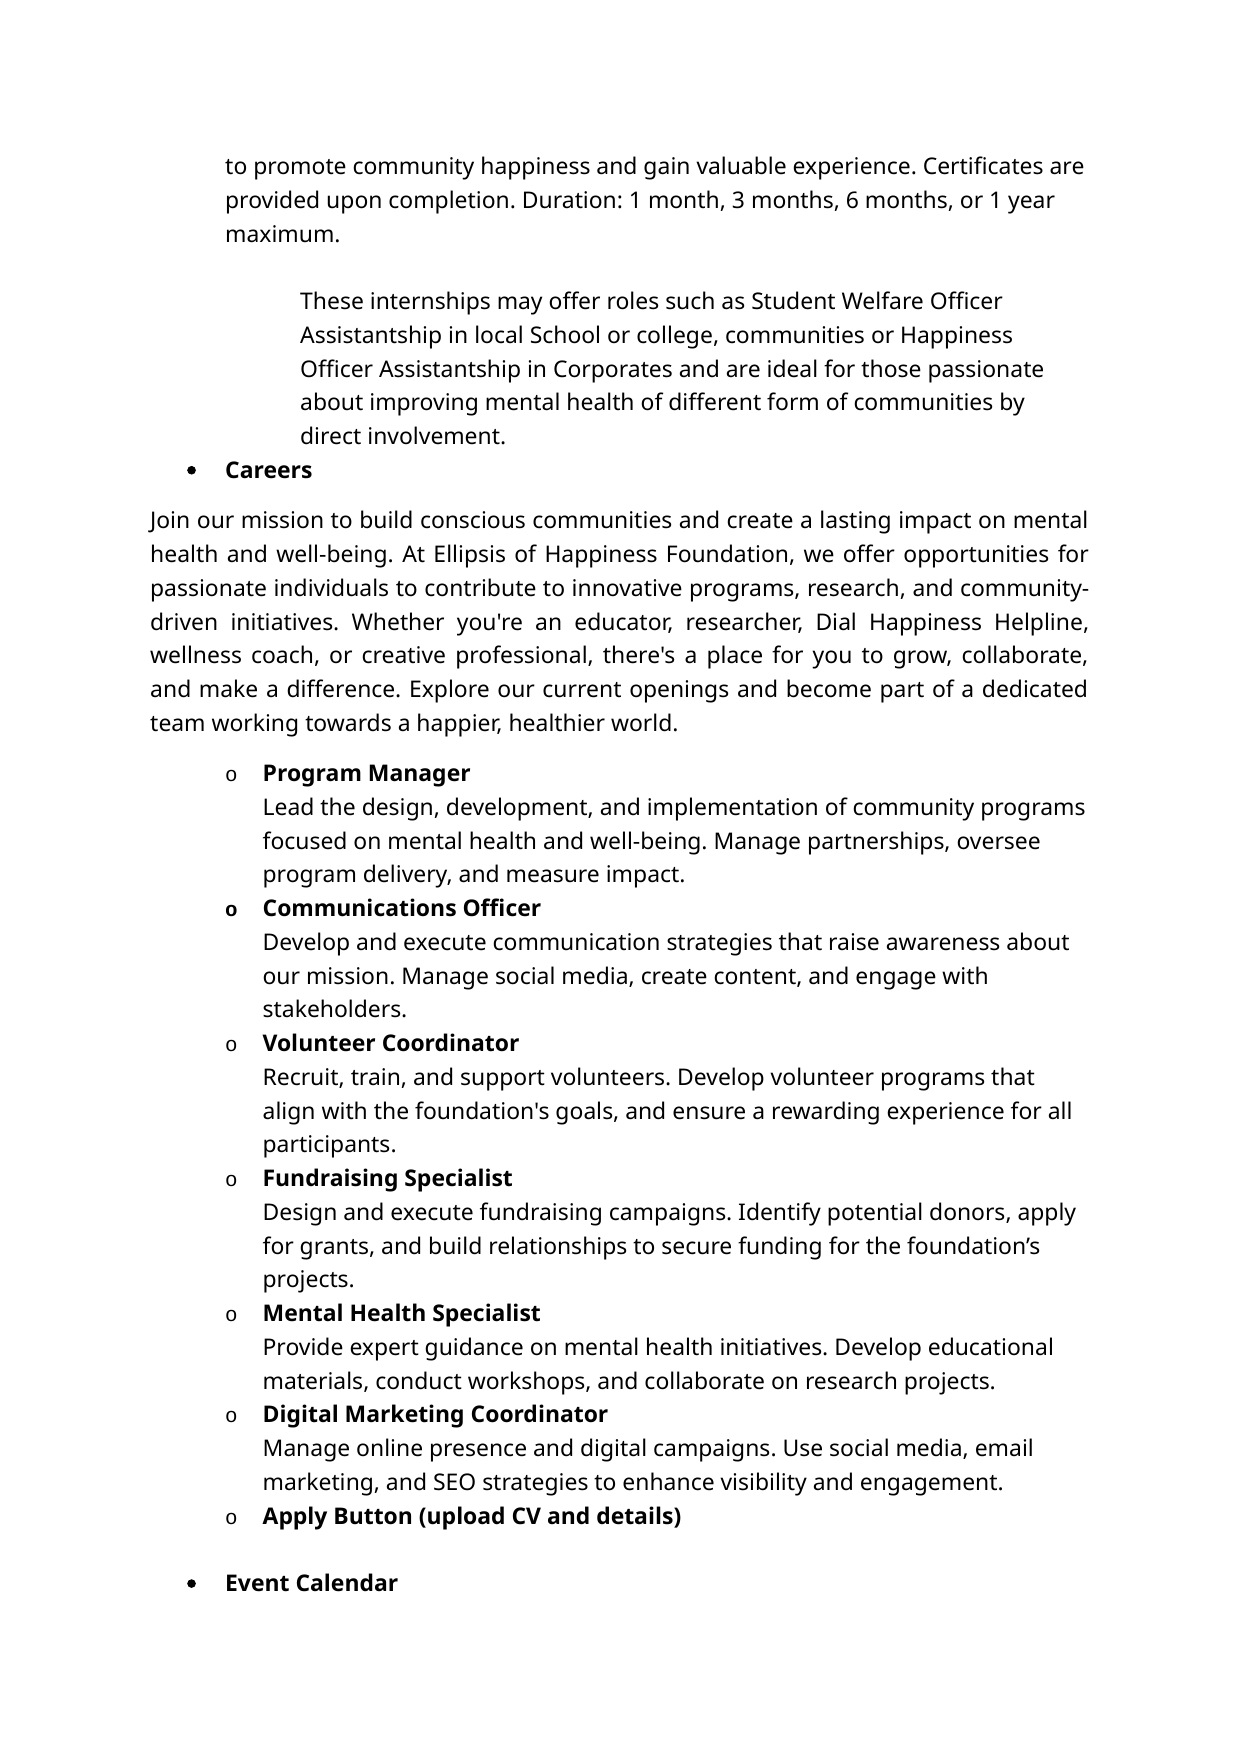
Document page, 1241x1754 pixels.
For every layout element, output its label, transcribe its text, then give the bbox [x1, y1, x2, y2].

list Digital Marketing Coordinator Manage online presence and digital campaigns. Use social media, email marketing, and SEO strategies to enhance visibility and engagement. [225, 1398, 1090, 1497]
list Fundraising Specialist Design and execute fundraising campaigns. Identify potential donors, apply for grants, and build relationships to secure funding for the foundation’s projects. [225, 1162, 1090, 1294]
list Volunteer Coordinator Recruit, train, and support volunteers. Develop volunteer programs that align with the foundation's goals, and ensure a rewarding experience for all participants. [225, 1027, 1090, 1159]
list Program Manager Lead the design, development, and implementation of community programs focused on mental health and well-being. Manage partnerships, oversee program delivery, and measure impact. [225, 757, 1090, 889]
list Apply Button (upload CV and details) [225, 1499, 1090, 1531]
list Communications Officer Develop and execute communication strategies that raise awareness about our mission. Manage social media, create content, and engage with stakeholders. [225, 892, 1090, 1024]
list Event Calendar [187, 1567, 1090, 1598]
list Mental Health Specialist Provide expert guidance on mental health initiatives. Develop educational materials, conduct workshops, and collaborate on research projects. [225, 1297, 1090, 1396]
list These internships may offer roles such as Student Welfare Officer Assistantship in local School or college, communities or Happiness Officer Assistantship in Corporates and are ideal for those passionate about improving mental health of different form of communities by direct involvement. [300, 285, 1090, 451]
list Careers [187, 454, 1090, 485]
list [187, 150, 1090, 249]
text Join our mission to build conscious communities and create a lasting impact on mental health and well-being. At Ellipsis of Happiness Foundation, we offer opportunities for passionate individuals to contribute to innovative programs, research, and community-driven initiatives. Whether you're an educator, researcher, Dial Happiness Helpline, wellness coach, or creative professional, there's a place for you to grow, collaborate, and make a difference. Explore our current openings and become part of a dedicated team working towards a happier, healthier world. [150, 504, 1090, 738]
